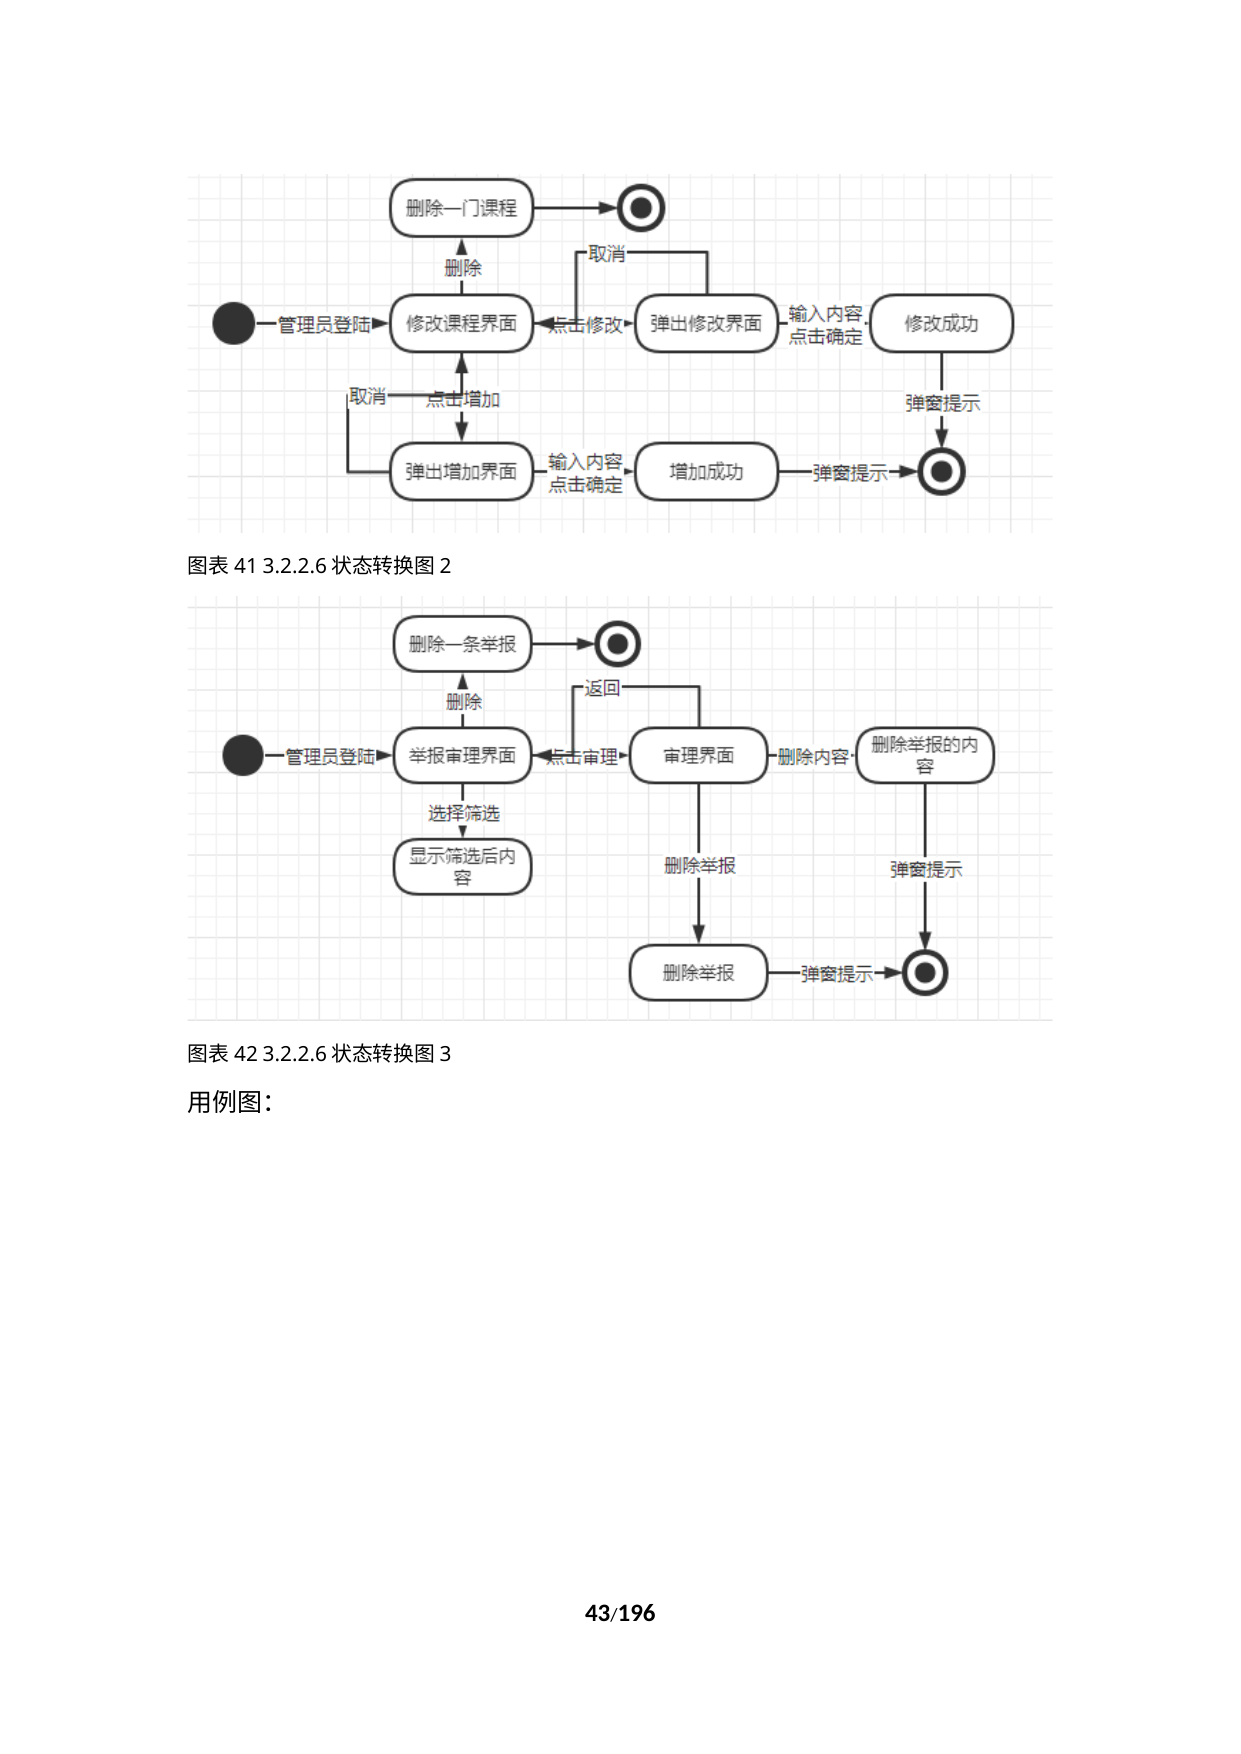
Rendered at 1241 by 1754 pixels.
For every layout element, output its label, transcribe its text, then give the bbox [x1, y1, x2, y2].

text 图表 42 3.2.2.6状态转换图3 [187, 1036, 1053, 1068]
text 用例图： [187, 1068, 1053, 1133]
text 图表 41 3.2.2.6状态转换图2 [187, 548, 1053, 581]
